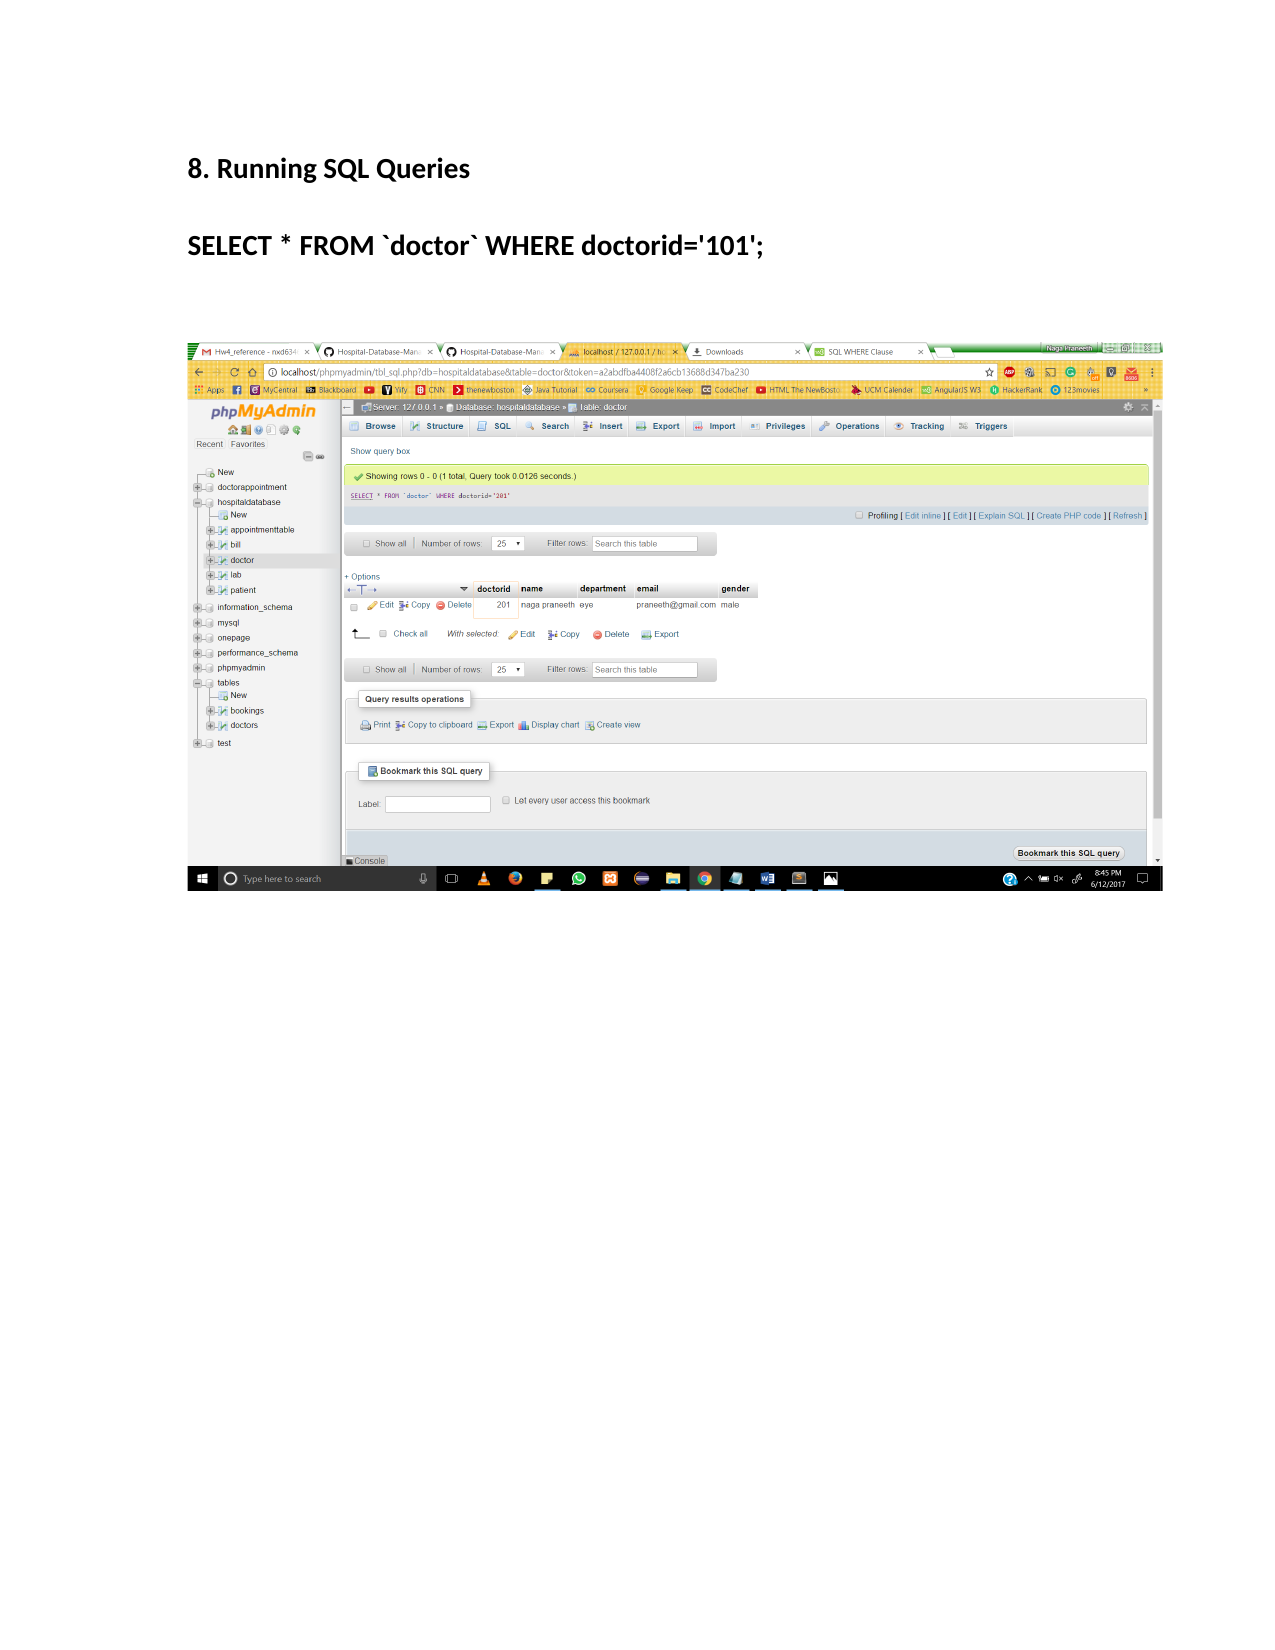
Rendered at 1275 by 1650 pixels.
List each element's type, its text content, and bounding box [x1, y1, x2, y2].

list SELECT * FROM `doctor` WHERE doctorid='101'; [187, 227, 1125, 262]
picture [187, 342, 1163, 891]
list 8. Running SQL Queries [187, 150, 1125, 186]
